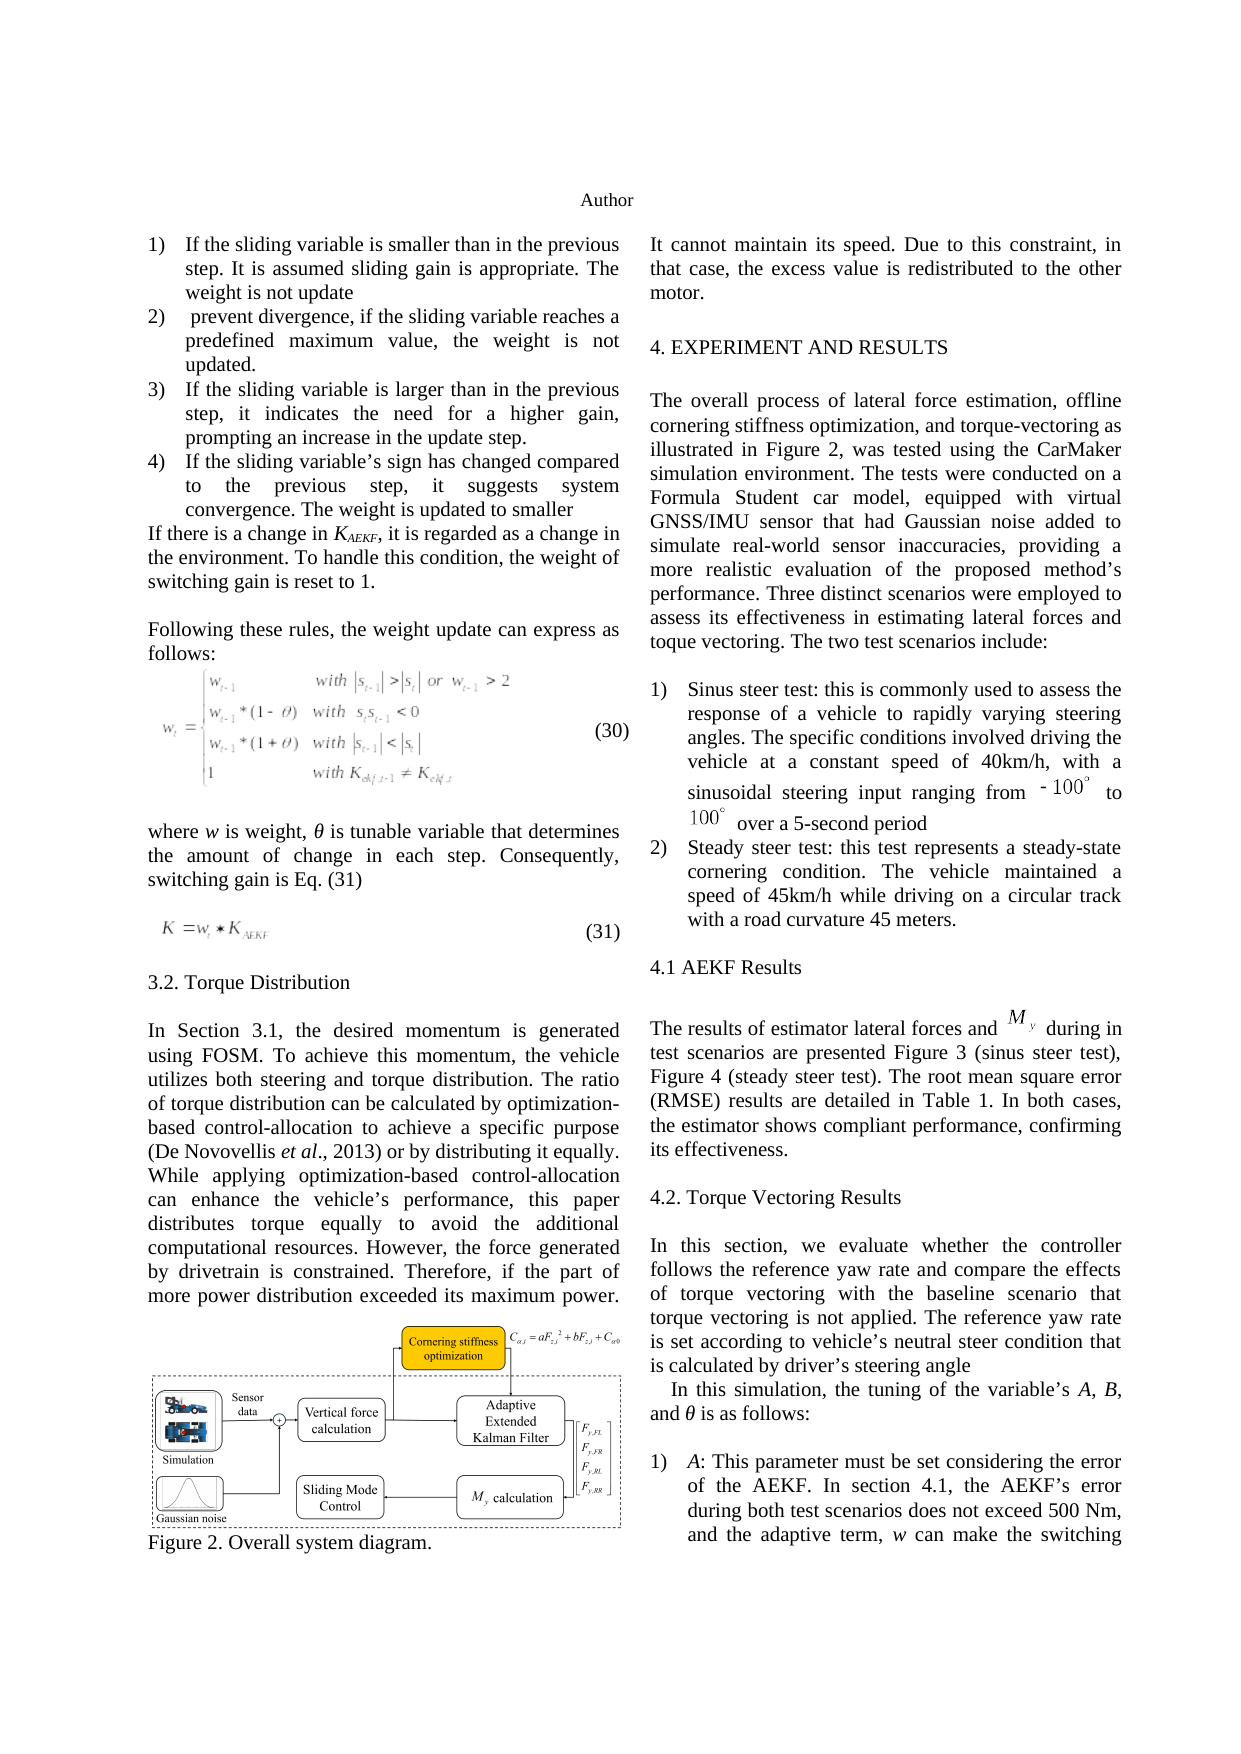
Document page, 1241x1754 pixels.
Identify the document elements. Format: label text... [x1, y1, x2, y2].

text The overall process of lateral force estimation, offline cornering stiffness optimization, and torque-vectoring as illustrated in Figure 2, was tested using the CarMaker simulation environment. The tests were conducted on a Formula Student car model, equipped with virtual GNSS/IMU sensor that had Gaussian noise added to simulate real-world sensor inaccuracies, providing a more realistic evaluation of the proposed method’s performance. Three distinct scenarios were employed to assess its effectiveness in estimating lateral forces and toque vectoring. The two test scenarios include: [650, 388, 1122, 653]
text If there is a change in KAEKF, it is regarded as a change in the environment. To handle this condition, the weight of switching gain is reset to 1. [148, 521, 620, 593]
text In Section 3.1, the desired momentum is generated using FOSM. To achieve this momentum, the vehicle utilizes both steering and torque distribution. The ratio of torque distribution can be calculated by optimization-based control-allocation to achieve a specific purpose (De Novovellis et al., 2013) or by distributing it equally. While applying optimization-based control-allocation can enhance the vehicle’s performance, this paper distributes torque equally to avoid the additional computational resources. However, the force generated by drivetrain is constrained. Therefore, if the part of more power distribution exceeded its maximum power. It cannot maintain its speed. Due to this constraint, in that case, the excess value is redistributed to the other motor. [148, 1018, 620, 1307]
text where w is weight, θ is tunable variable that determines the amount of change in each step. Consequently, switching gain is Eq. (31) [148, 819, 620, 891]
text In this section, we evaluate whether the controller follows the reference yaw rate and compare the effects of torque vectoring with the baseline scenario that torque vectoring is not applied. The reference yaw rate is set according to vehicle’s neutral steer condition that is calculated by driver’s steering angle [650, 1233, 1122, 1377]
text The results of estimator lateral forces and during in test scenarios are presented Figure 3 (sinus steer test), Figure 4 (steady steer test). The root mean square error (RMSE) results are detailed in Table 1. In both cases, the estimator shows compliant performance, confirming its effectiveness. [650, 1003, 1122, 1161]
table_header [148, 665, 569, 795]
picture [149, 1326, 621, 1532]
list prevent divergence, if the sliding variable reaches a predefined maximum value, the weight is not updated. [148, 304, 620, 376]
list If the sliding variable’s sign has changed compared to the previous step, it suggests system convergence. The weight is updated to smaller [148, 449, 620, 521]
text 4.1 AEKF Results [650, 955, 1122, 979]
list If the sliding variable is smaller than in the previous step. It is assumed sliding gain is appropriate. The weight is not update [148, 232, 620, 304]
title 4. Experiment and Results [650, 334, 1122, 359]
list Sinus steer test: this is commonly used to assess the response of a vehicle to rapidly varying steering angles. The specific conditions involved driving the vehicle at a constant speed of 40km/h, with a sinusoidal steering input ranging from to over a 5-second period [650, 677, 1122, 835]
subtitle 4.2. Torque Vectoring Results [650, 1185, 1122, 1209]
table_header (30) [569, 665, 635, 795]
list Steady steer test: this test represents a steady-state cornering condition. The vehicle maintained a speed of 45km/h while driving on a circular track with a road curvature 45 meters. [650, 835, 1122, 931]
text 3.2. Torque Distribution [148, 970, 620, 994]
table_header (31) [572, 915, 631, 946]
text In this simulation, the tuning of the variable’s A, B, and θ is as follows: [650, 1377, 1122, 1425]
text Following these rules, the weight update can express as follows: [148, 617, 620, 665]
list If the sliding variable is larger than in the previous step, it indicates the need for a higher gain, prompting an increase in the update step. [148, 376, 620, 449]
table_header [148, 915, 572, 946]
